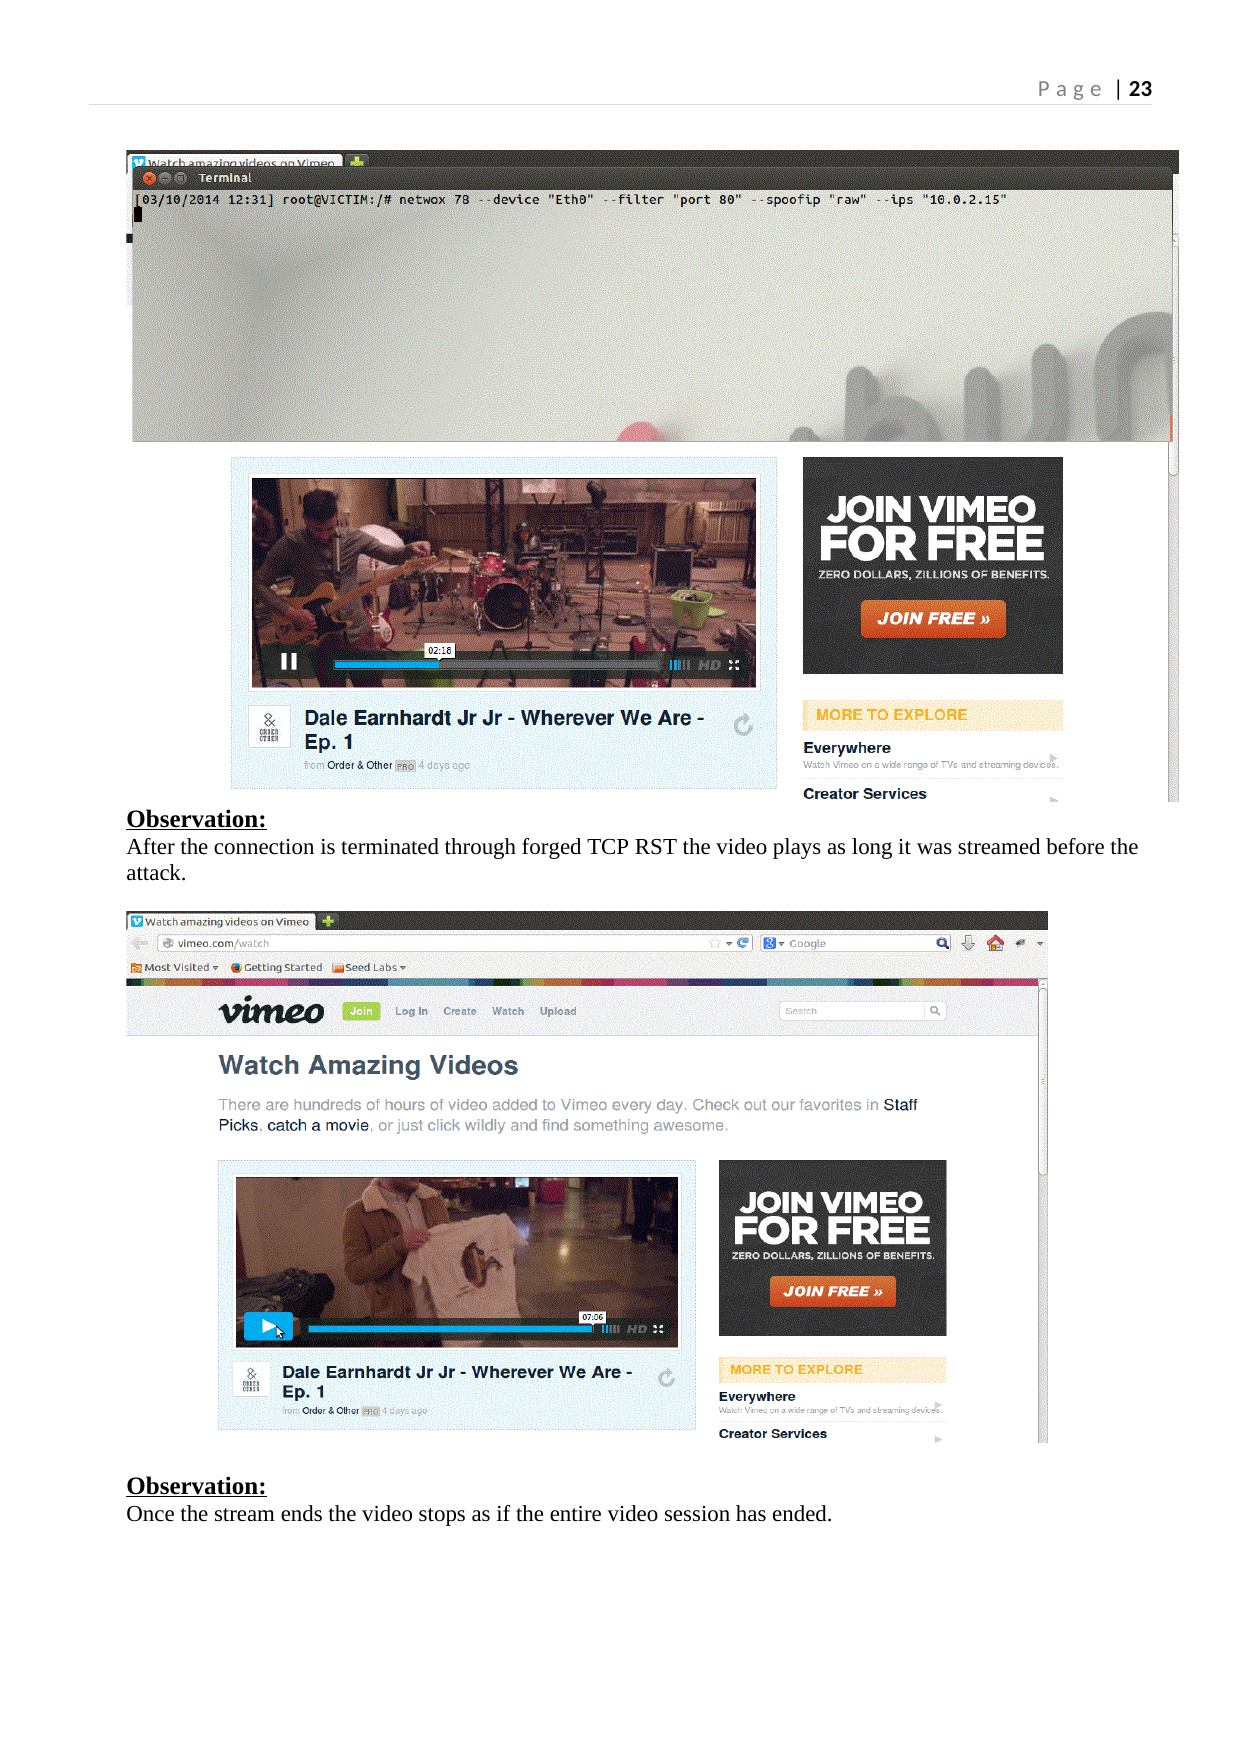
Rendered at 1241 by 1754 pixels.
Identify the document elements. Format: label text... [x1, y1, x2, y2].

picture [126, 911, 1056, 1445]
text Observation: [89, 804, 1152, 833]
picture [126, 150, 1190, 804]
text Once the stream ends the video stops as if the entire video session has ended. [126, 1500, 1152, 1526]
text After the connection is terminated through forged TCP RST the video plays as long it was streamed before the attack. [126, 833, 1152, 885]
text Observation: [89, 1471, 1152, 1500]
